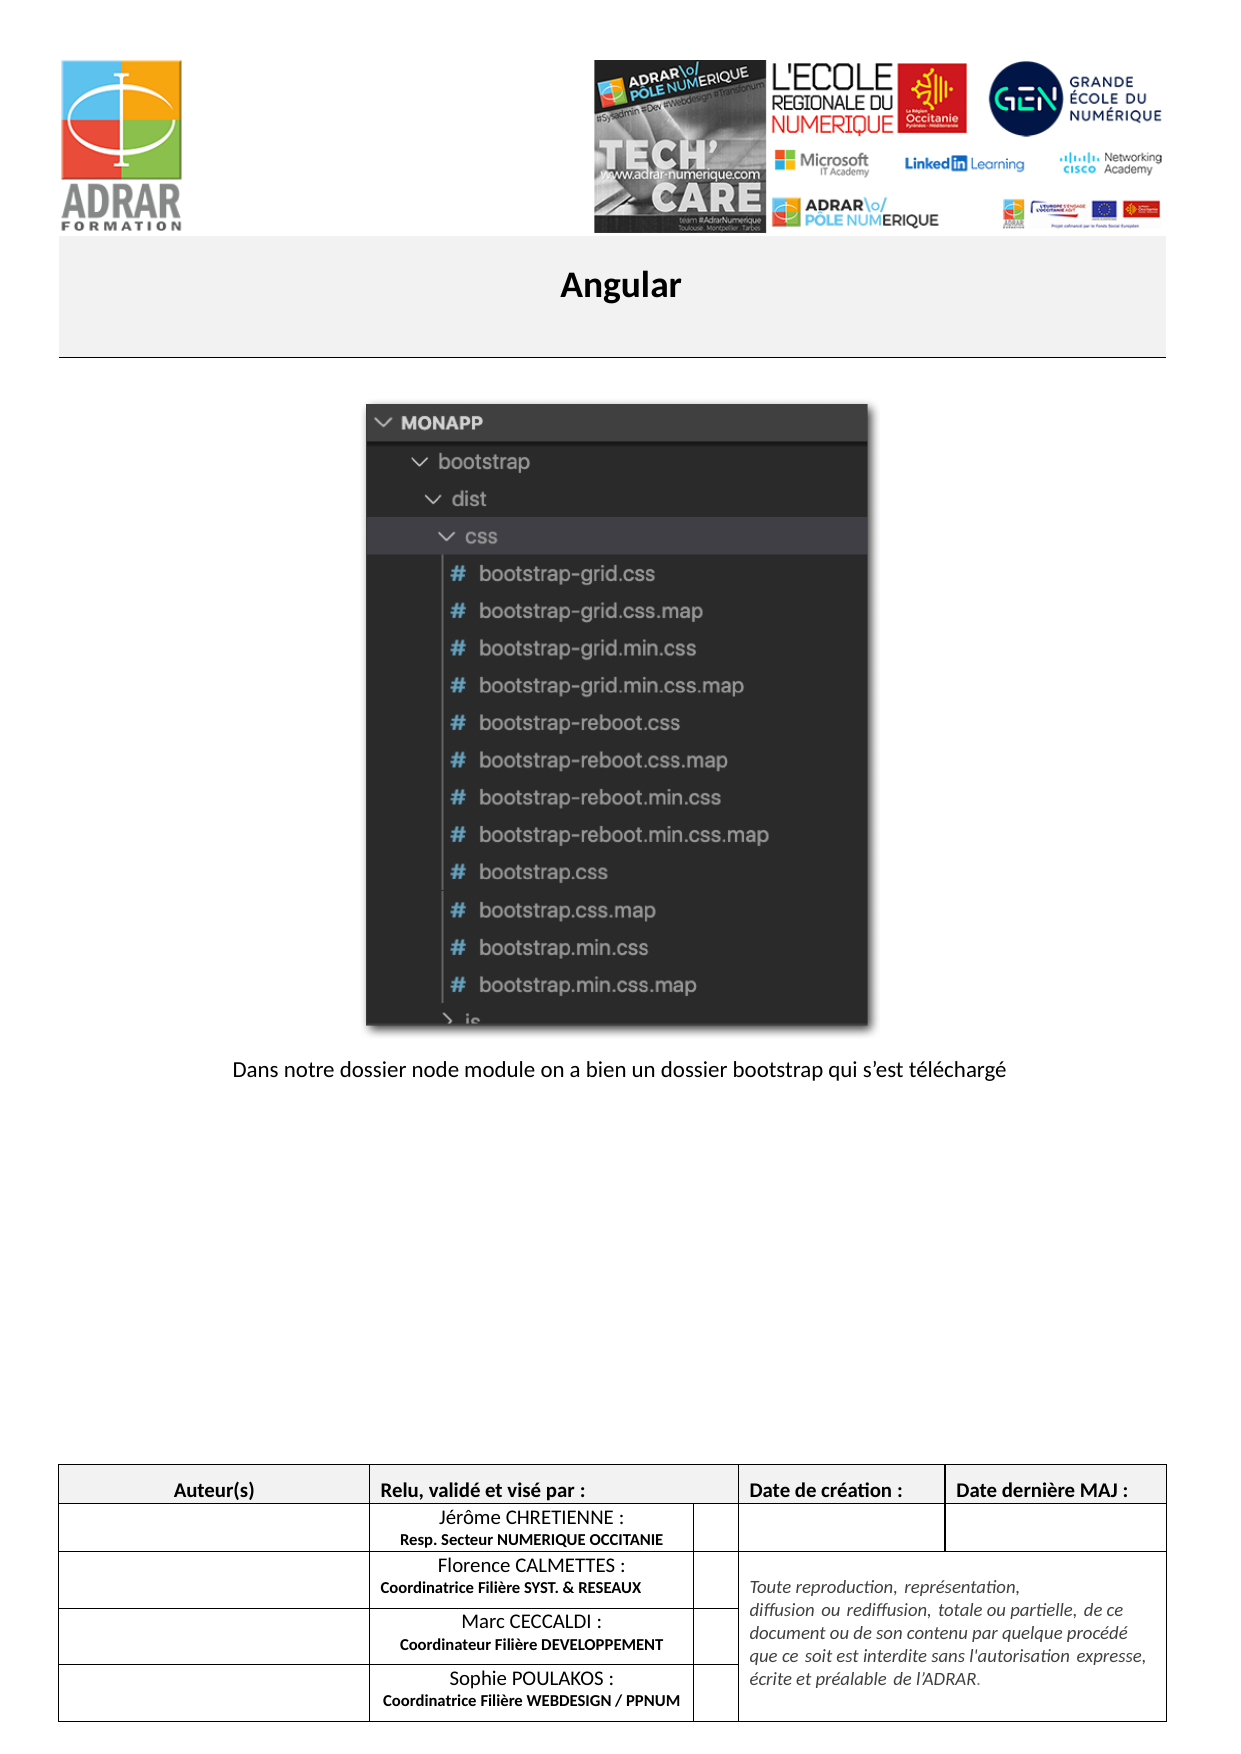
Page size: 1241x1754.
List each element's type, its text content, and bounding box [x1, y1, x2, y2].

picture [360, 398, 880, 1039]
text Dans notre dossier node module on a bien un dossier bootstrap qui s’est téléchargé [148, 1055, 1093, 1083]
picture [61, 58, 183, 233]
picture [594, 60, 1166, 233]
